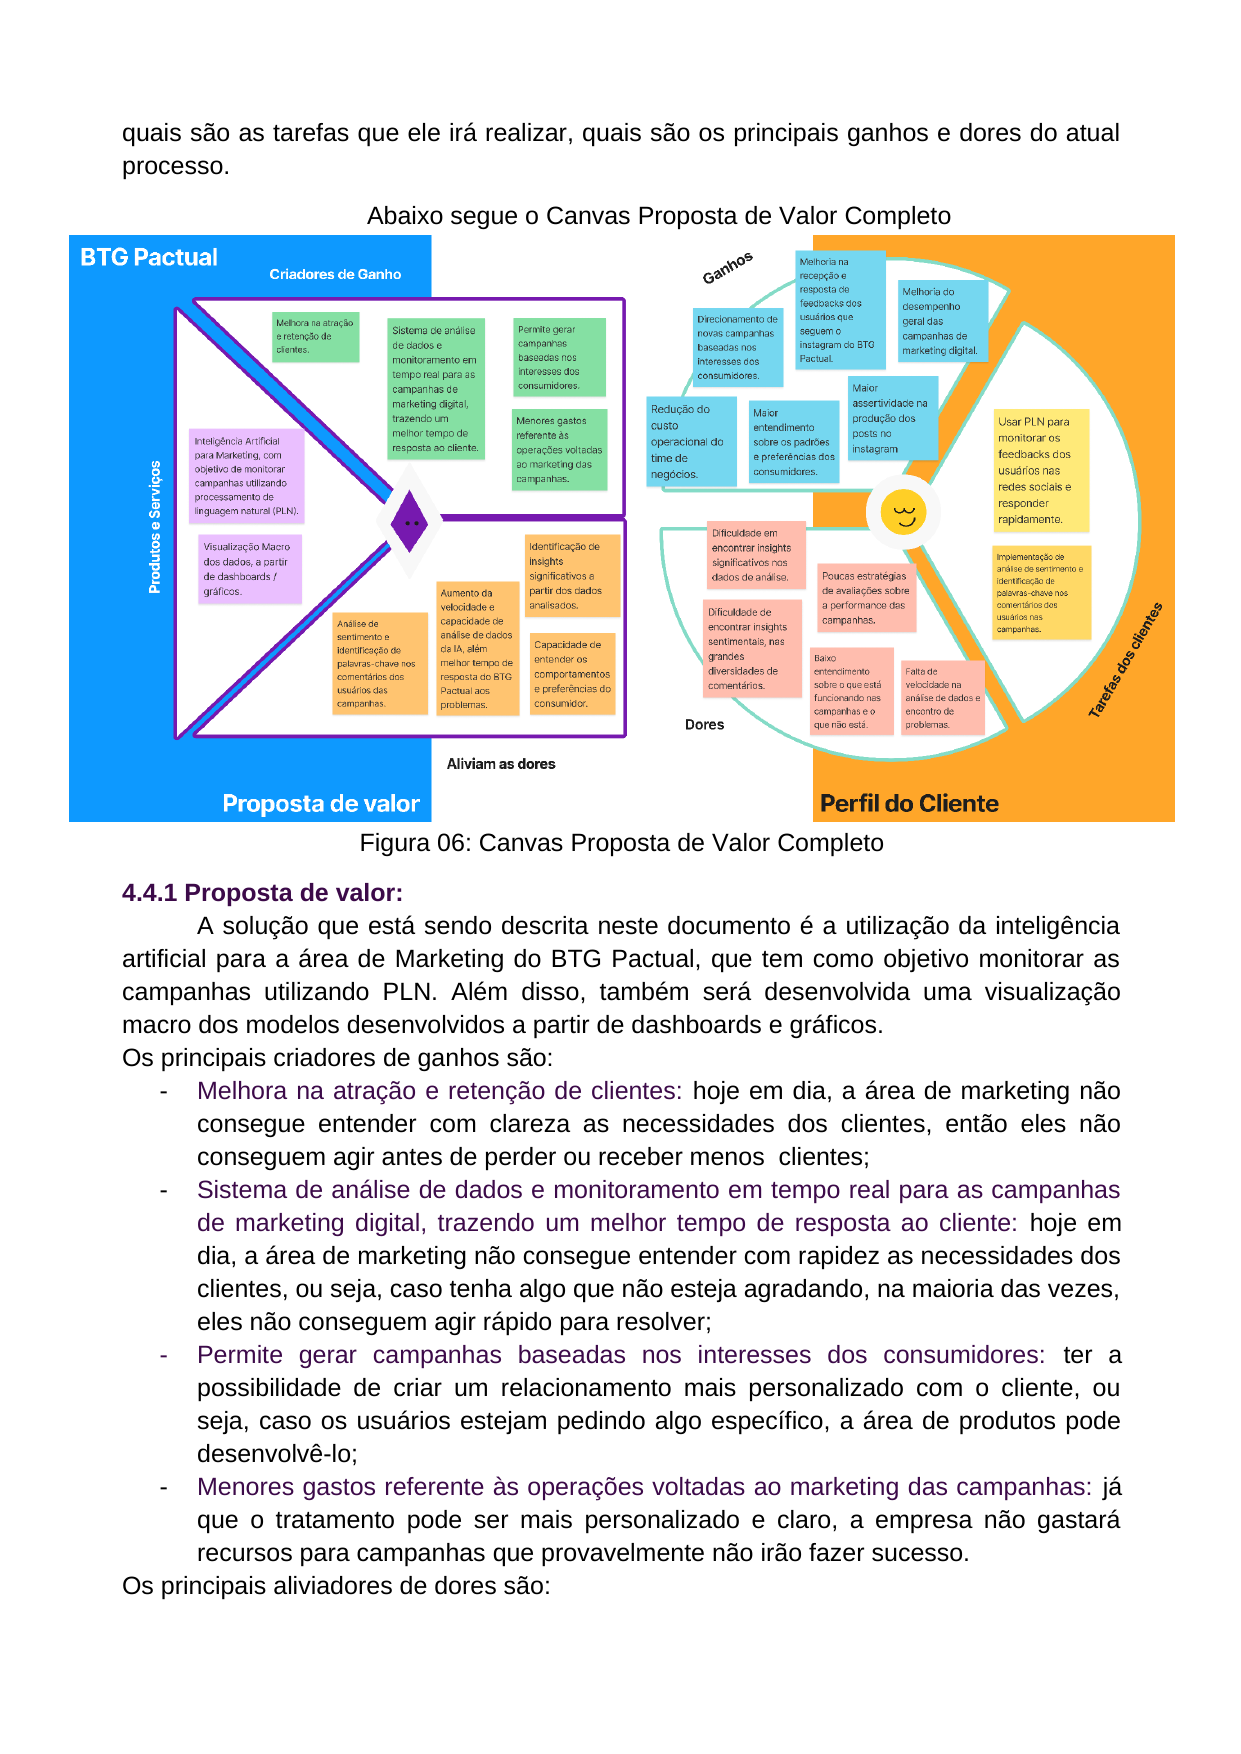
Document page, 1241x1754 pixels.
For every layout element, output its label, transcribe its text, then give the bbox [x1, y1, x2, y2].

text 4.4.1 Proposta de valor: [122, 878, 1122, 907]
list Sistema de análise de dados e monitoramento em tempo real para as campanhas de marketing digital, trazendo um melhor tempo de resposta ao cliente: hoje em dia, a área de marketing não consegue entender com rapidez as necessidades dos clientes, ou seja, caso tenha algo que não esteja agradando, na maioria das vezes, eles não conseguem agir rápido para resolver; [159, 1175, 1122, 1336]
list Menores gastos referente às operações voltadas ao marketing das campanhas: já que o tratamento pode ser mais personalizado e claro, a empresa não gastará recursos para campanhas que provavelmente não irão fazer sucesso. [159, 1472, 1122, 1567]
text Os principais criadores de ganhos são: [122, 1043, 1122, 1072]
list Melhora na atração e retenção de clientes: hoje em dia, a área de marketing não consegue entender com clareza as necessidades dos clientes, então eles não conseguem agir antes de perder ou receber menos clientes; [159, 1076, 1122, 1171]
text Os principais aliviadores de dores são: [122, 1571, 1122, 1600]
picture [65, 233, 1175, 824]
text Figura 06: Canvas Proposta de Valor Completo [122, 828, 1122, 857]
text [122, 118, 1122, 180]
list Permite gerar campanhas baseadas nos interesses dos consumidores: ter a possibilidade de criar um relacionamento mais personalizado com o cliente, ou seja, caso os usuários estejam pedindo algo específico, a área de produtos pode desenvolvê-lo; [159, 1340, 1122, 1468]
text A solução que está sendo descrita neste documento é a utilização da inteligência artificial para a área de Marketing do BTG Pactual, que tem como objetivo monitorar as campanhas utilizando PLN. Além disso, também será desenvolvida uma visualização macro dos modelos desenvolvidos a partir de dashboards e gráficos. [122, 911, 1122, 1039]
text Abaixo segue o Canvas Proposta de Valor Completo [122, 201, 1122, 229]
